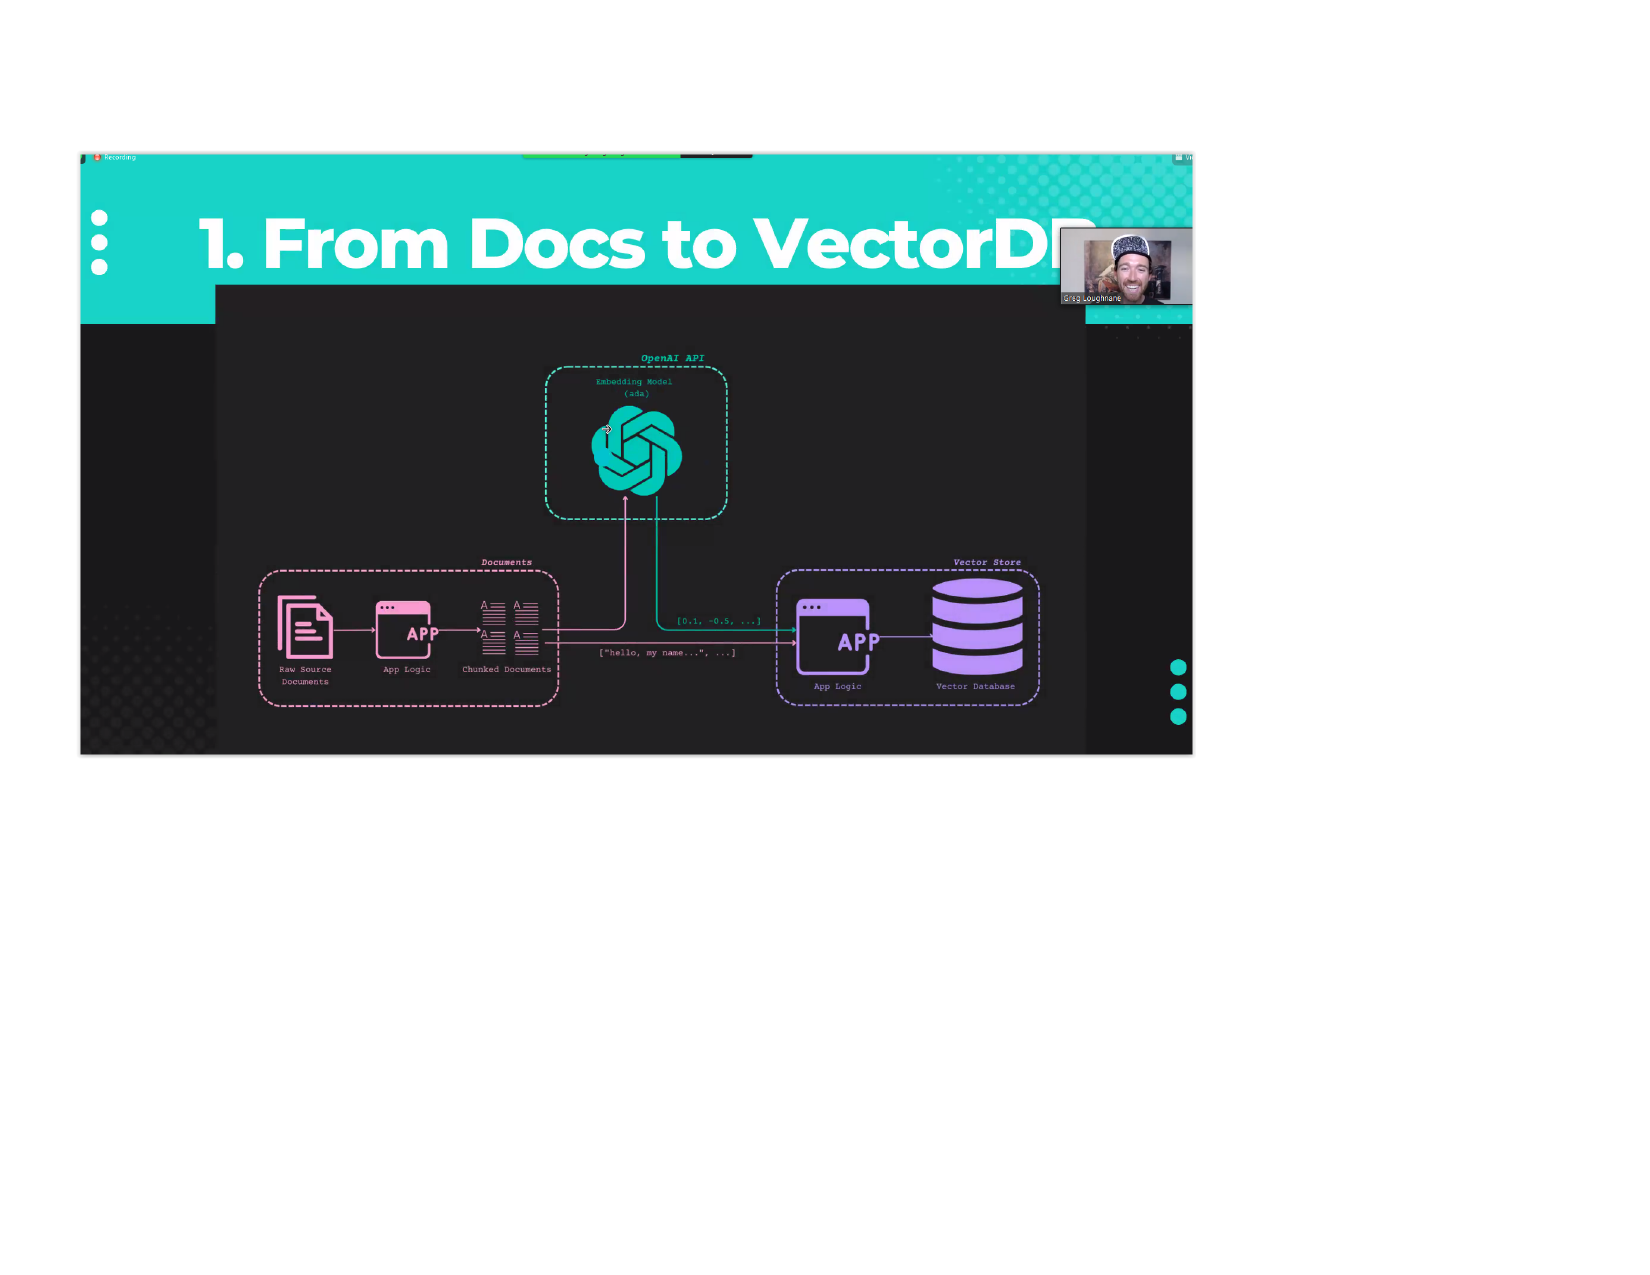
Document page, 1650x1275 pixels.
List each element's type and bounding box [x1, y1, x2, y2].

picture [75, 150, 1197, 759]
